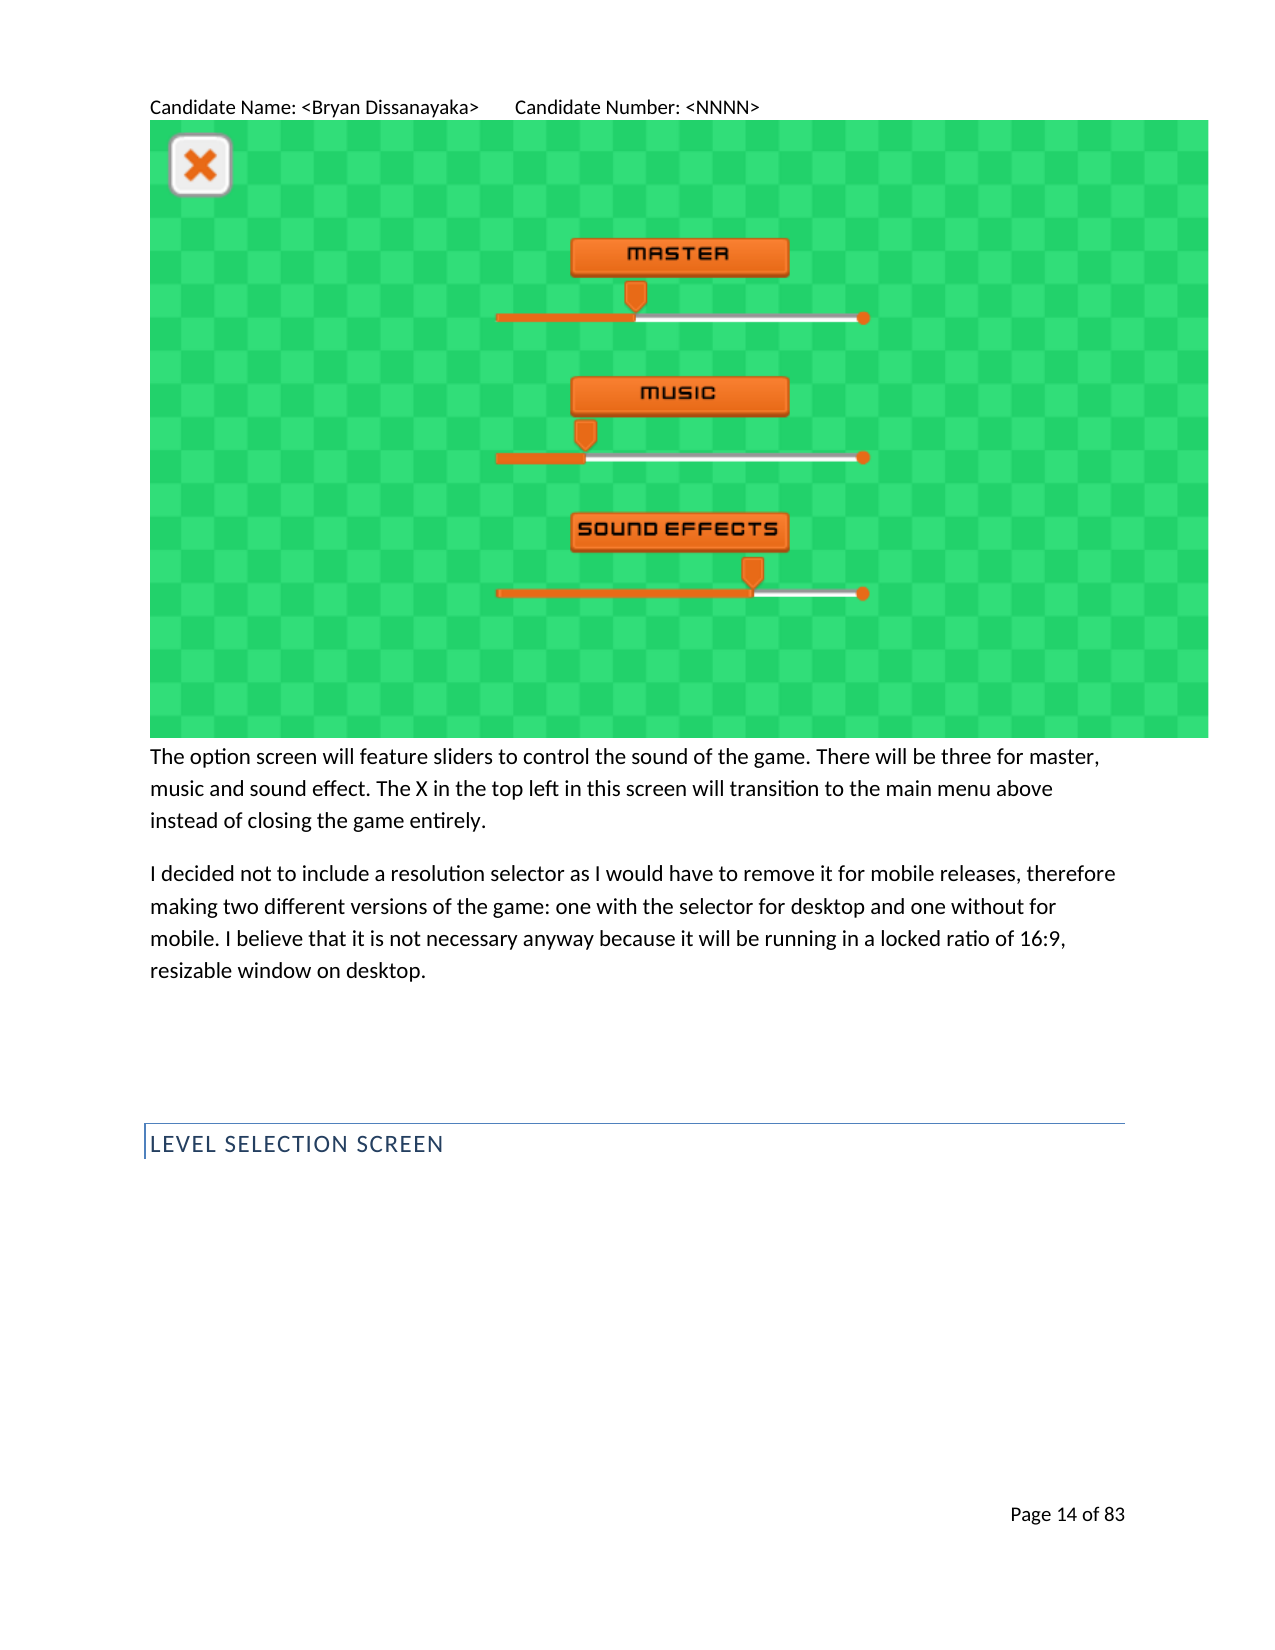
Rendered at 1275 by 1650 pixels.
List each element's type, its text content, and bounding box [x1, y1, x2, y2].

text I decided not to include a resolution selector as I would have to remove it for mobile releases, therefore making two different versions of the game: one with the selector for desktop and one without for mobile. I believe that it is not necessary anyway because it will be running in a locked ratio of 16:9, resizable window on desktop. [150, 859, 1125, 984]
picture [150, 120, 1209, 738]
subtitle level selection screen [146, 1124, 1125, 1159]
text The option screen will feature sliders to control the sound of the game. There will be three for master, music and sound effect. The X in the top left in this screen will transition to the main menu above instead of closing the game entirely. [150, 738, 1125, 834]
